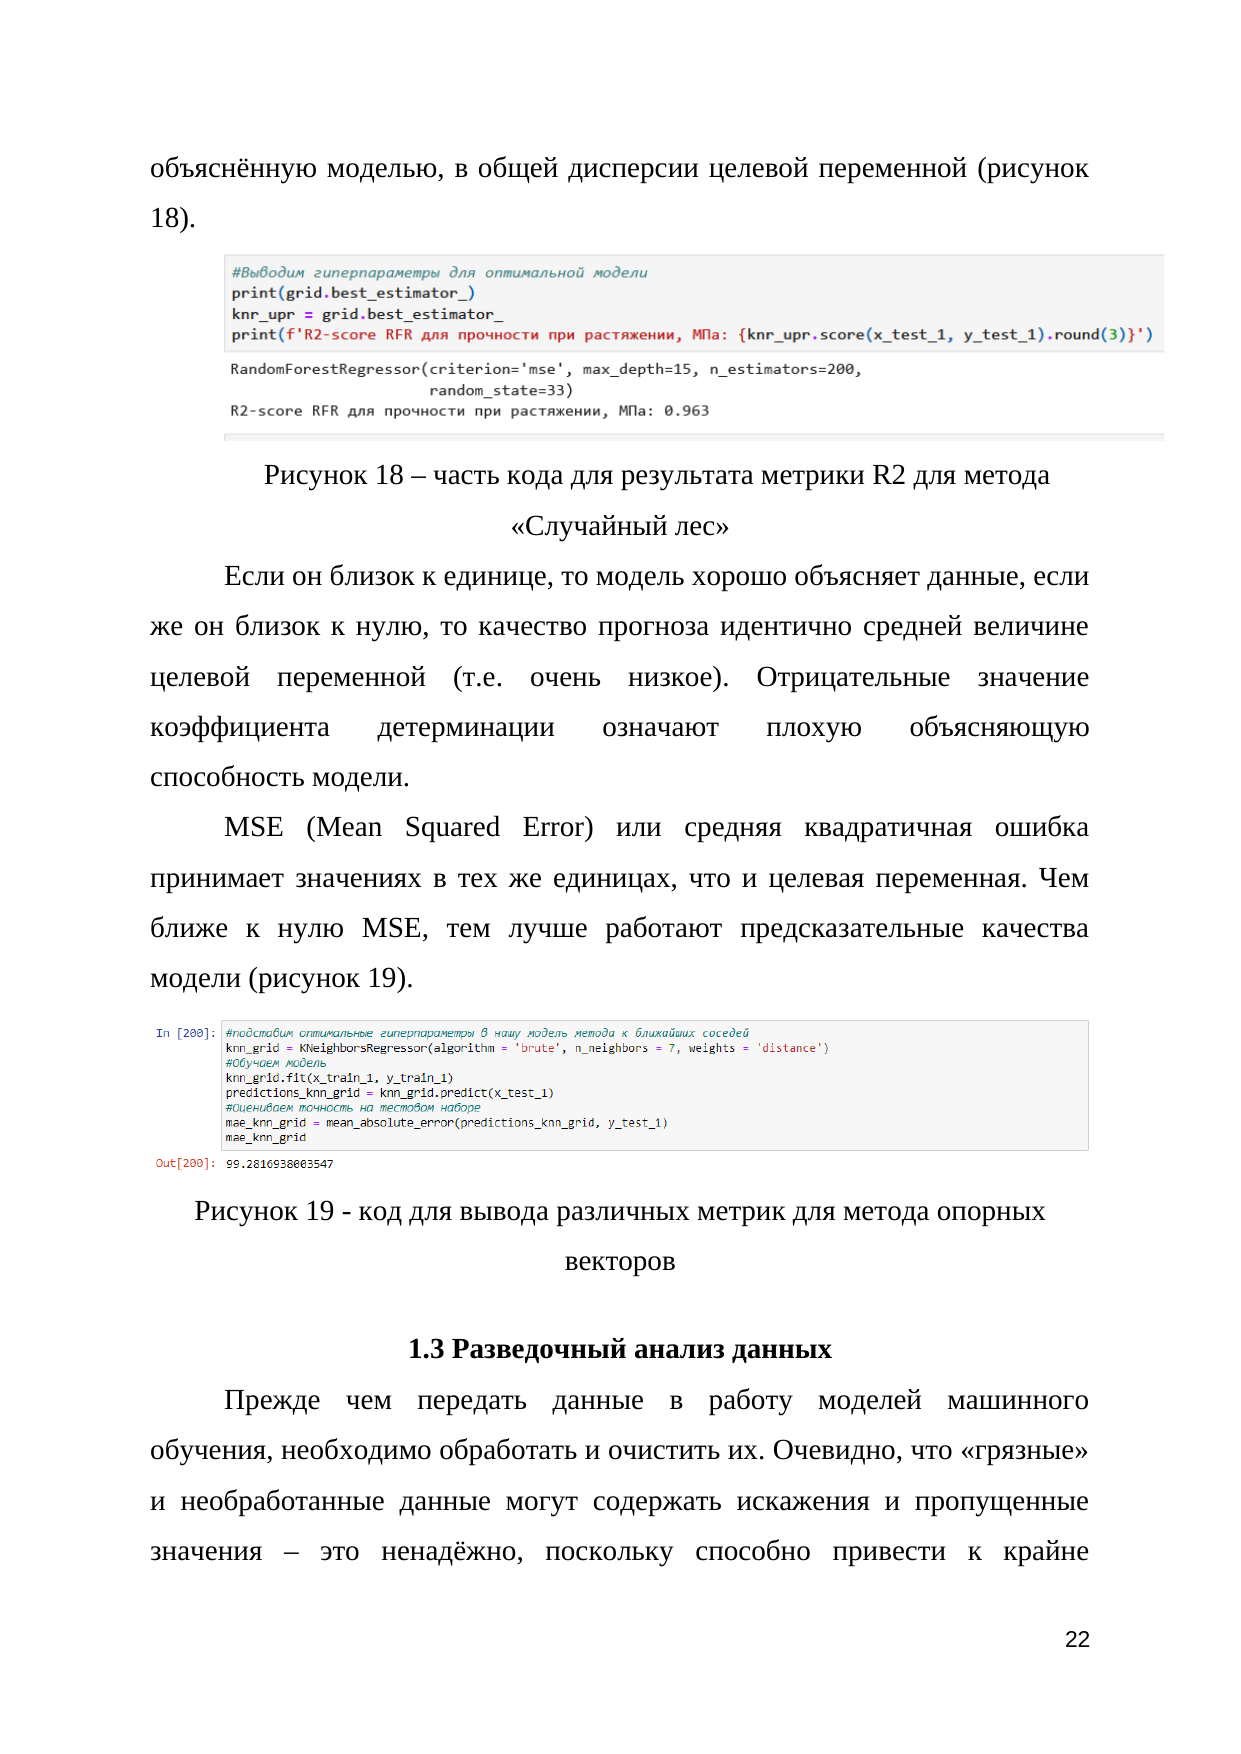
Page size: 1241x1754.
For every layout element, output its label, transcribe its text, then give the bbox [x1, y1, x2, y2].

picture [223, 250, 1165, 441]
text MSE (Mean Squared Error) или средняя квадратичная ошибка принимает значениях в тех же единицах, что и целевая переменная. Чем ближе к нулю MSE, тем лучше работают предсказательные качества модели (рисунок 19). [150, 809, 1090, 994]
subtitle 1.3 Разведочный анализ данных [150, 1331, 1090, 1365]
text Если он близок к единице, то модель хорошо объясняет данные, если же он близок к нулю, то качество прогноза идентично средней величине целевой переменной (т.е. очень низкое). Отрицательные значение коэффициента детерминации означают плохую объясняющую способность модели. [150, 558, 1090, 793]
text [150, 1382, 1090, 1567]
picture [150, 1010, 1091, 1177]
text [150, 150, 1090, 234]
text Рисунок 19 - код для вывода различных метрик для метода опорных векторов [150, 1193, 1090, 1277]
text Рисунок 18 – часть кода для результата метрики R2 для метода «Случайный лес» [150, 457, 1090, 541]
